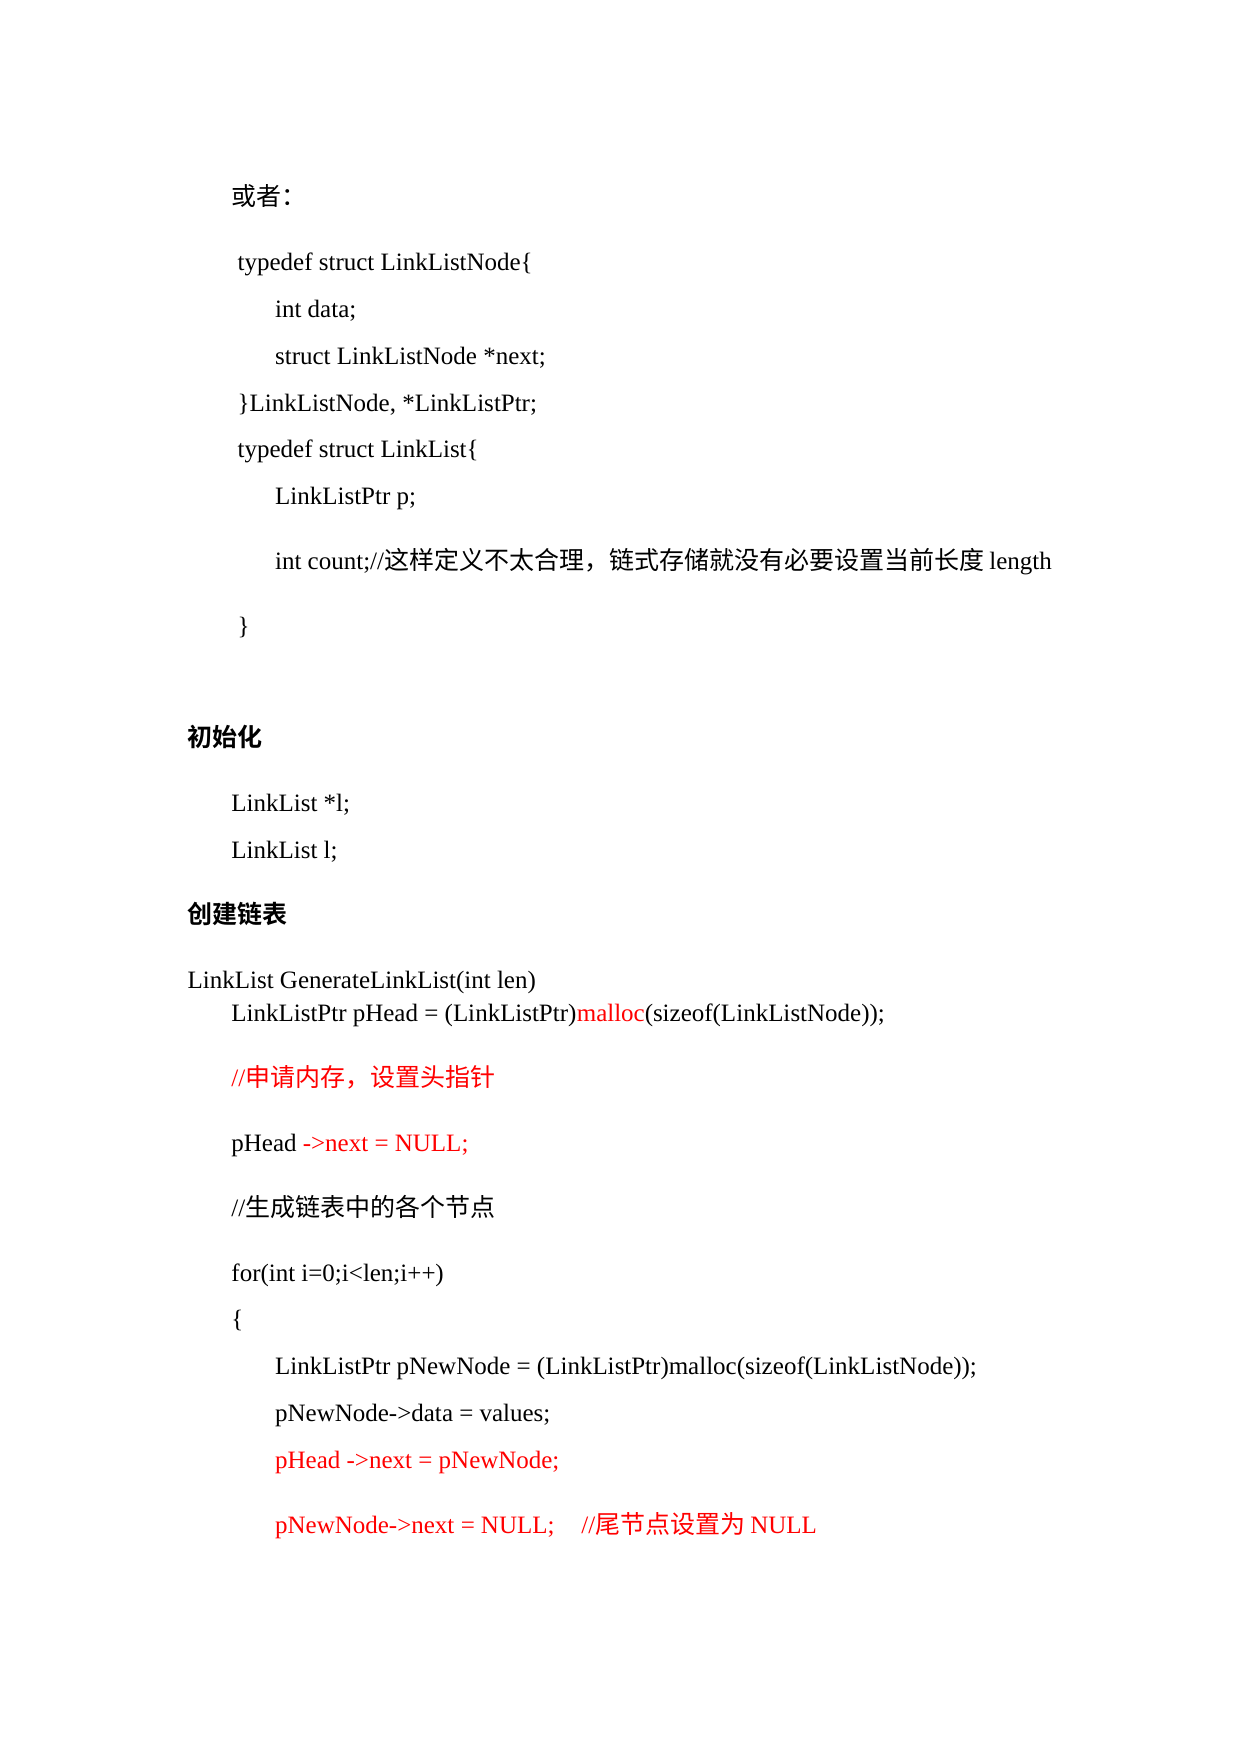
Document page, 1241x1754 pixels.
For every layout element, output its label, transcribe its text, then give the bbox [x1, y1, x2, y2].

text LinkListPtr p; [237, 479, 1053, 512]
text LinkListPtr pNewNode = (LinkListPtr)malloc(sizeof(LinkListNode)); [187, 1349, 1053, 1382]
text pNewNode->data = values; [187, 1396, 1053, 1429]
subtitle 创建链表 [187, 880, 1053, 945]
text } [237, 609, 1053, 642]
text pHead ->next = NULL; [187, 1126, 1053, 1158]
text LinkList *l; [187, 786, 1053, 819]
text pNewNode->next = NULL; //尾节点设置为NULL [187, 1490, 1053, 1555]
text struct LinkListNode *next; [237, 339, 1053, 371]
text LinkListPtr pHead = (LinkListPtr)malloc(sizeof(LinkListNode)); [187, 996, 1053, 1028]
text 或者： [187, 162, 1053, 227]
text int count;//这样定义不太合理，链式存储就没有必要设置当前长度length [237, 526, 1053, 591]
text //生成链表中的各个节点 [187, 1173, 1053, 1238]
text typedef struct LinkListNode{ [237, 245, 1053, 278]
text //申请内存，设置头指针 [187, 1043, 1053, 1108]
text }LinkListNode, *LinkListPtr; [237, 386, 1053, 418]
text typedef struct LinkList{ [237, 433, 1053, 465]
text pHead ->next = pNewNode; [187, 1443, 1053, 1476]
text for(int i=0;i<len;i++) [187, 1256, 1053, 1288]
text LinkList l; [187, 833, 1053, 866]
text LinkList GenerateLinkList(int len) [187, 963, 1053, 996]
subtitle 初始化 [187, 703, 1053, 768]
text int data; [237, 292, 1053, 324]
text { [187, 1303, 1053, 1335]
